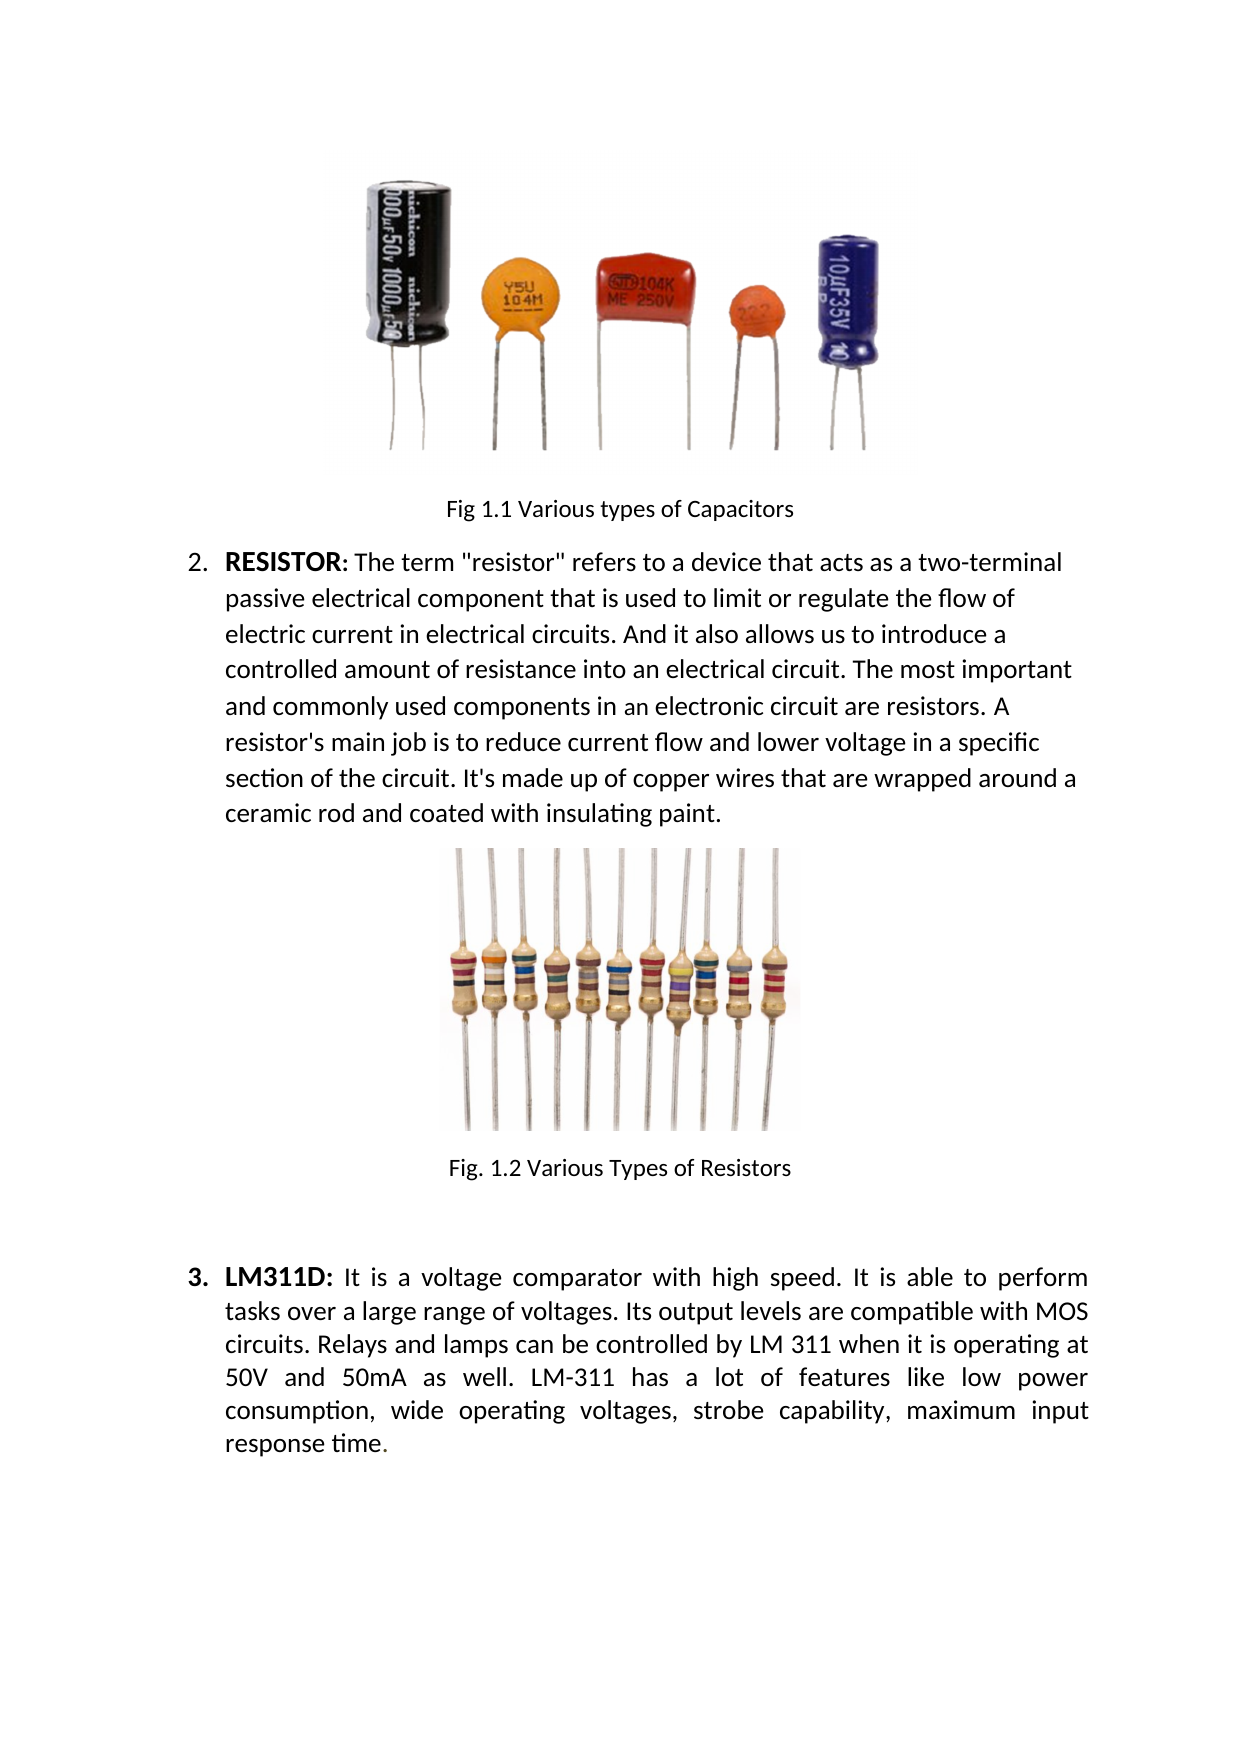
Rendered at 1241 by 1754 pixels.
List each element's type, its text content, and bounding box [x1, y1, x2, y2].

text Fig. 1.2 Various Types of Resistors [150, 1152, 1090, 1182]
picture [322, 150, 918, 475]
text Fig 1.1 Various types of Capacitors [150, 493, 1090, 524]
picture [439, 848, 801, 1131]
list LM311D: It is a voltage comparator with high speed. It is able to perform tasks over a large range of voltages. Its output levels are compatible with MOS circuits. Relays and lamps can be controlled by LM 311 when it is operating at 50V and 50mA as well. LM-311 has a lot of features like low power consumption, wide operating voltages, strobe capability, maximum input response time. [187, 1258, 1090, 1459]
list RESISTOR: The term "resistor" refers to a device that acts as a two-terminal passive electrical component that is used to limit or regulate the flow of electric current in electrical circuits. And it also allows us to introduce a controlled amount of resistance into an electrical circuit. The most important and commonly used components in an electronic circuit are resistors. A resistor's main job is to reduce current flow and lower voltage in a specific section of the circuit. It's made up of copper wires that are wrapped around a ceramic rod and coated with insulating paint. [187, 543, 1090, 829]
